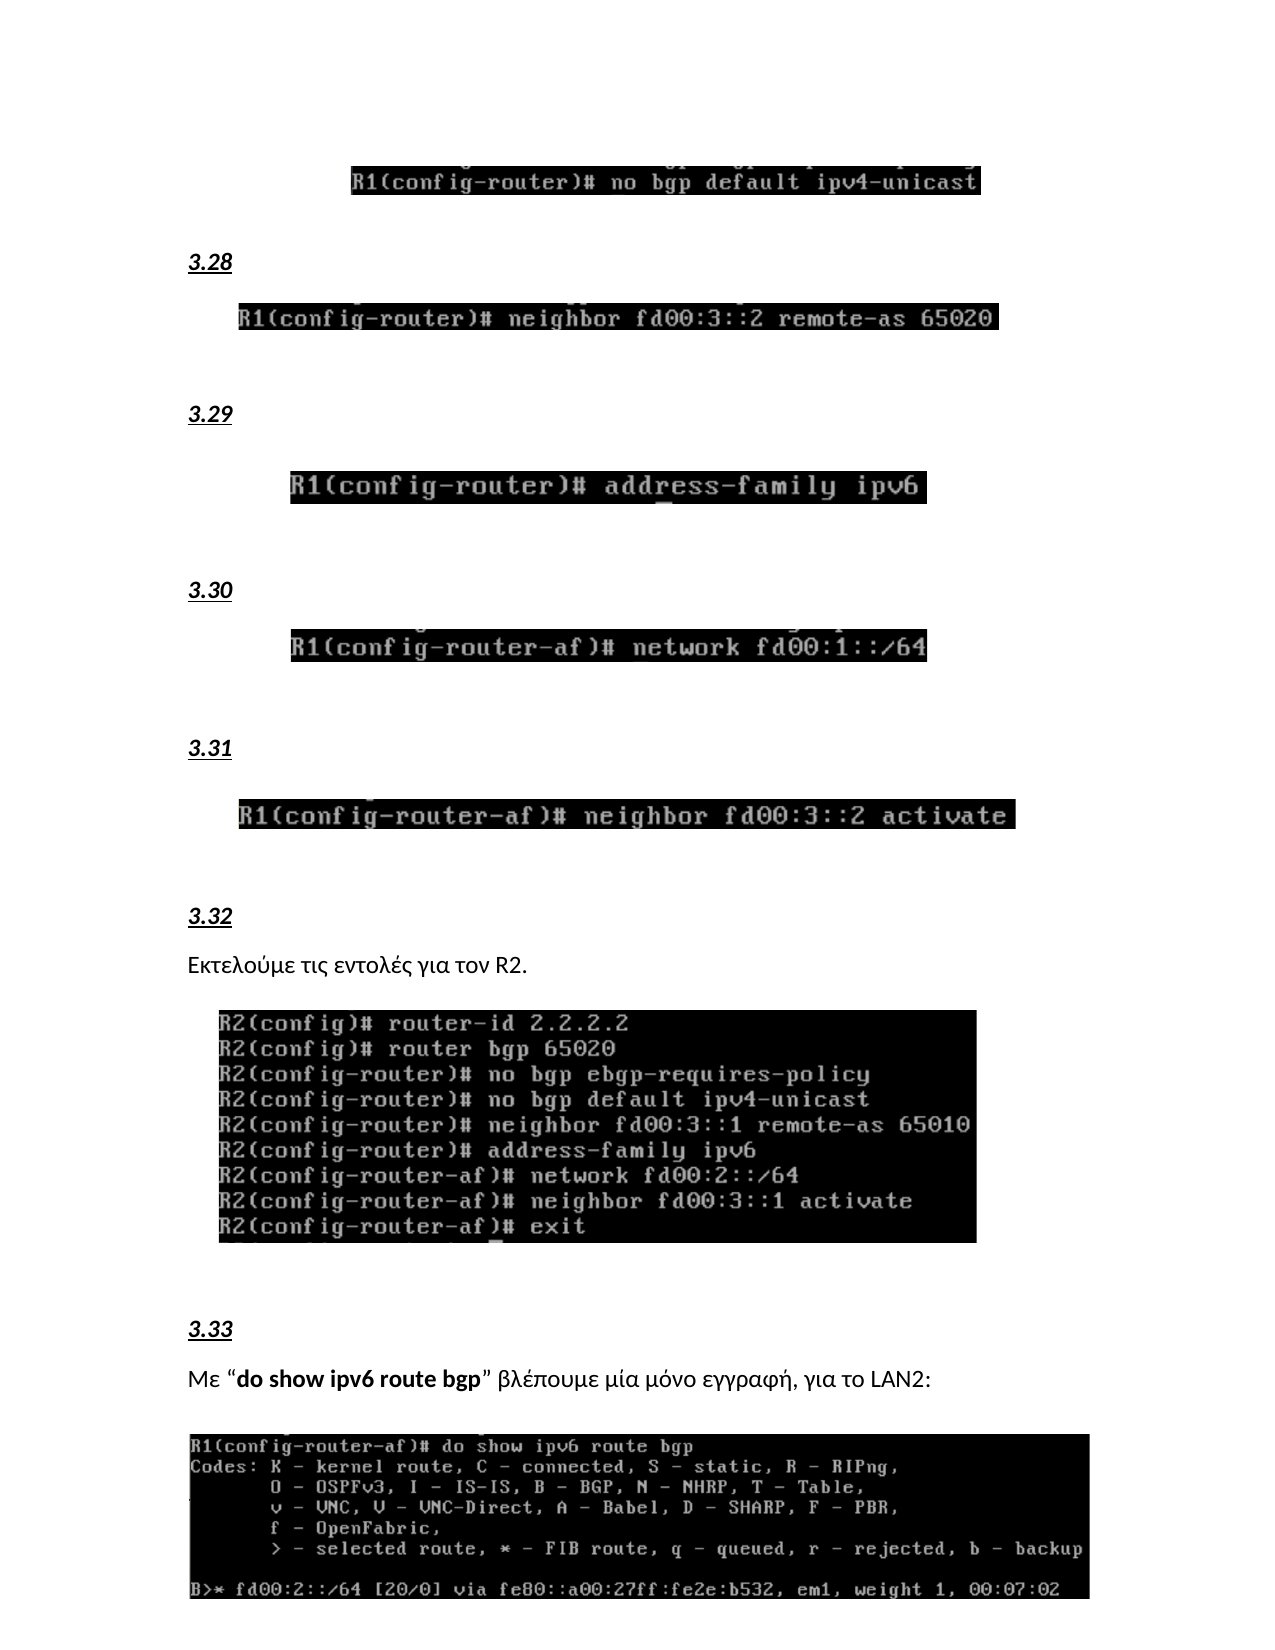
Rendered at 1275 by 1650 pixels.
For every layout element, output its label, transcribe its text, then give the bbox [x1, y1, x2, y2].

picture [189, 1434, 1090, 1599]
text Με “do show ipv6 route bgp” βλέπουμε μία μόνο εγγραφή, για το LAN2: [187, 1363, 1087, 1393]
picture [238, 303, 999, 330]
text 3.28 [187, 246, 1087, 277]
text 3.32 [187, 900, 1087, 930]
text 3.33 [187, 1313, 1087, 1344]
picture [238, 799, 1016, 829]
text 3.31 [187, 732, 1087, 763]
picture [290, 471, 927, 504]
text 3.29 [187, 398, 1087, 428]
text Εκτελούμε τις εντολές για τον R2. [187, 949, 1087, 980]
picture [290, 629, 928, 662]
picture [350, 166, 981, 195]
text 3.30 [187, 575, 1087, 605]
picture [218, 1010, 977, 1243]
